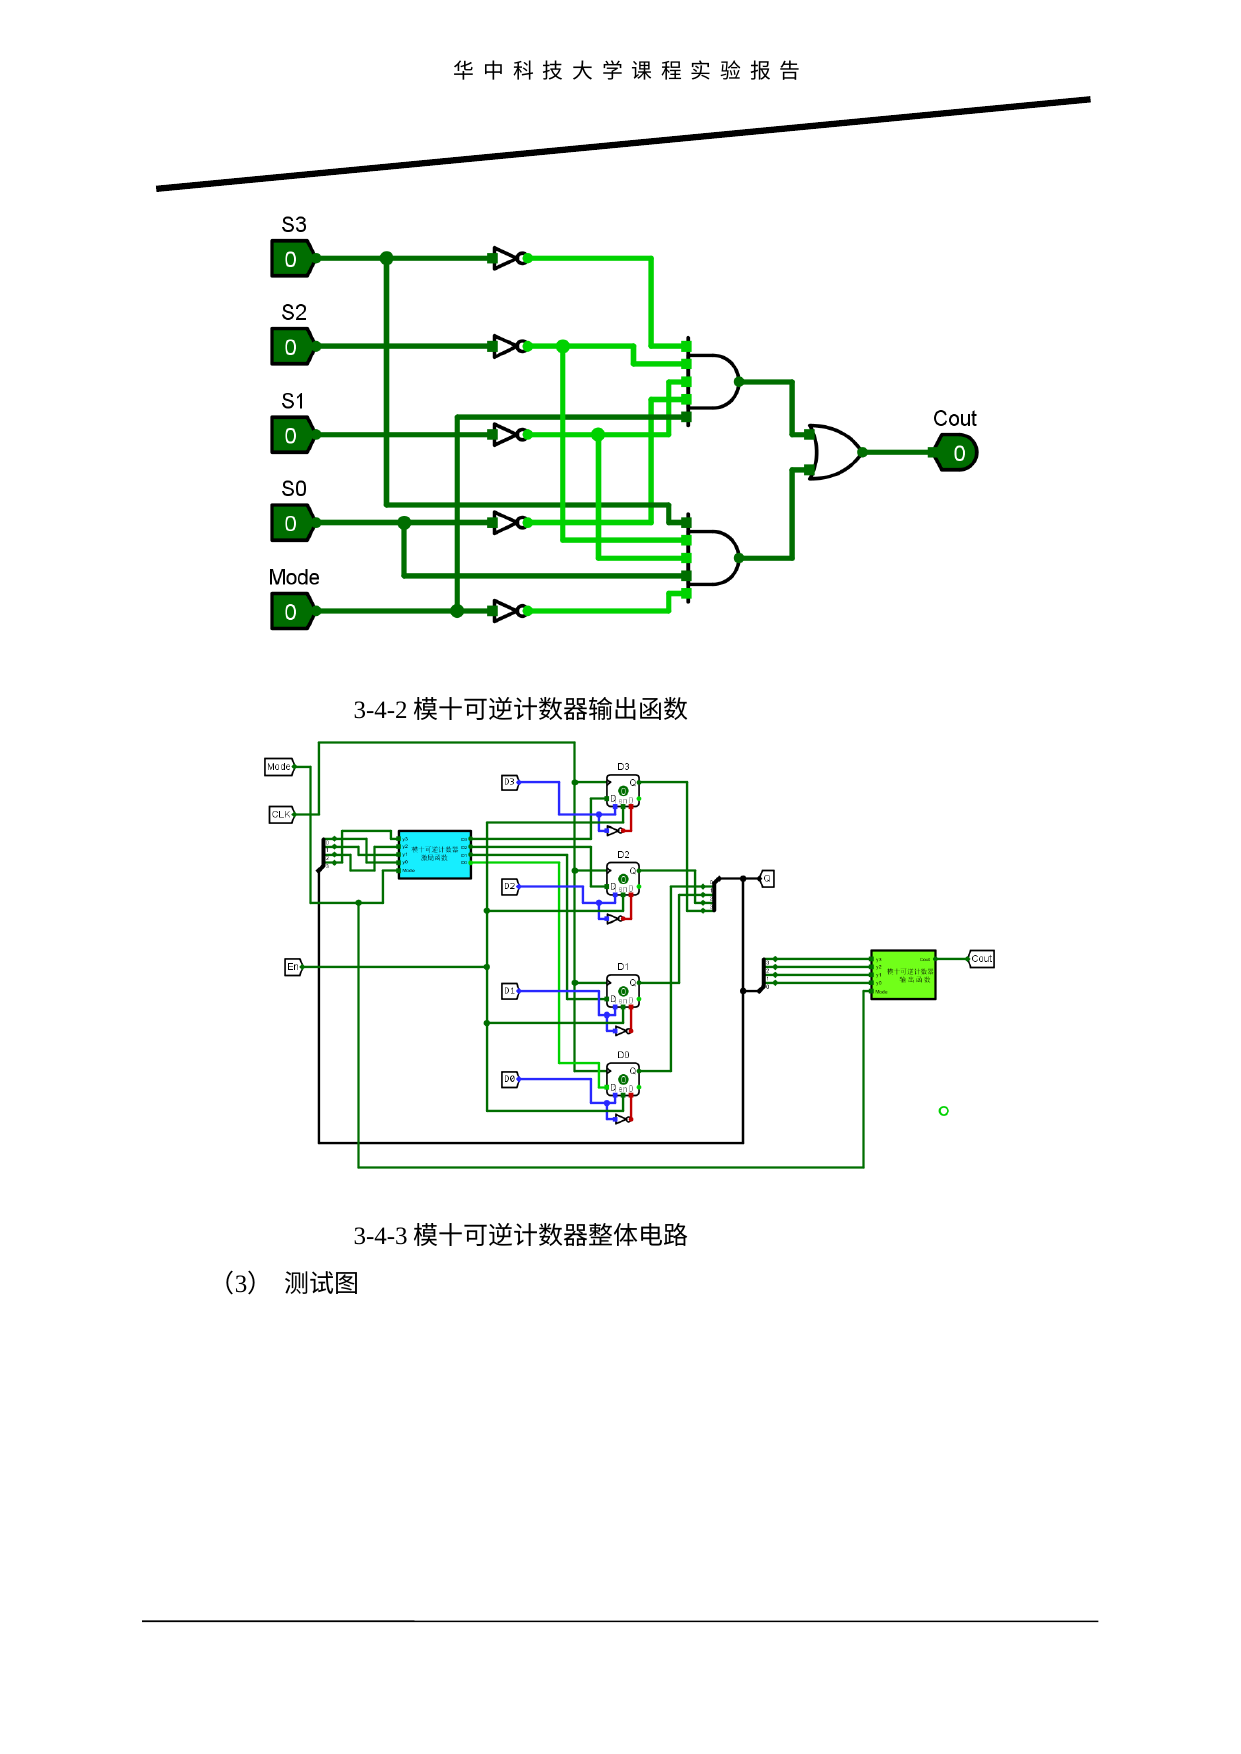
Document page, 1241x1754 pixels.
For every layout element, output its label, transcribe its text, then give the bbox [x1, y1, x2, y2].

picture [247, 731, 1007, 1177]
text 3-4-3 模十可逆计数器整体电路 [247, 1210, 1093, 1258]
text 3-4-2 模十可逆计数器输出函数 [247, 684, 1093, 732]
picture [247, 205, 986, 639]
list 测试图 [209, 1258, 1093, 1306]
